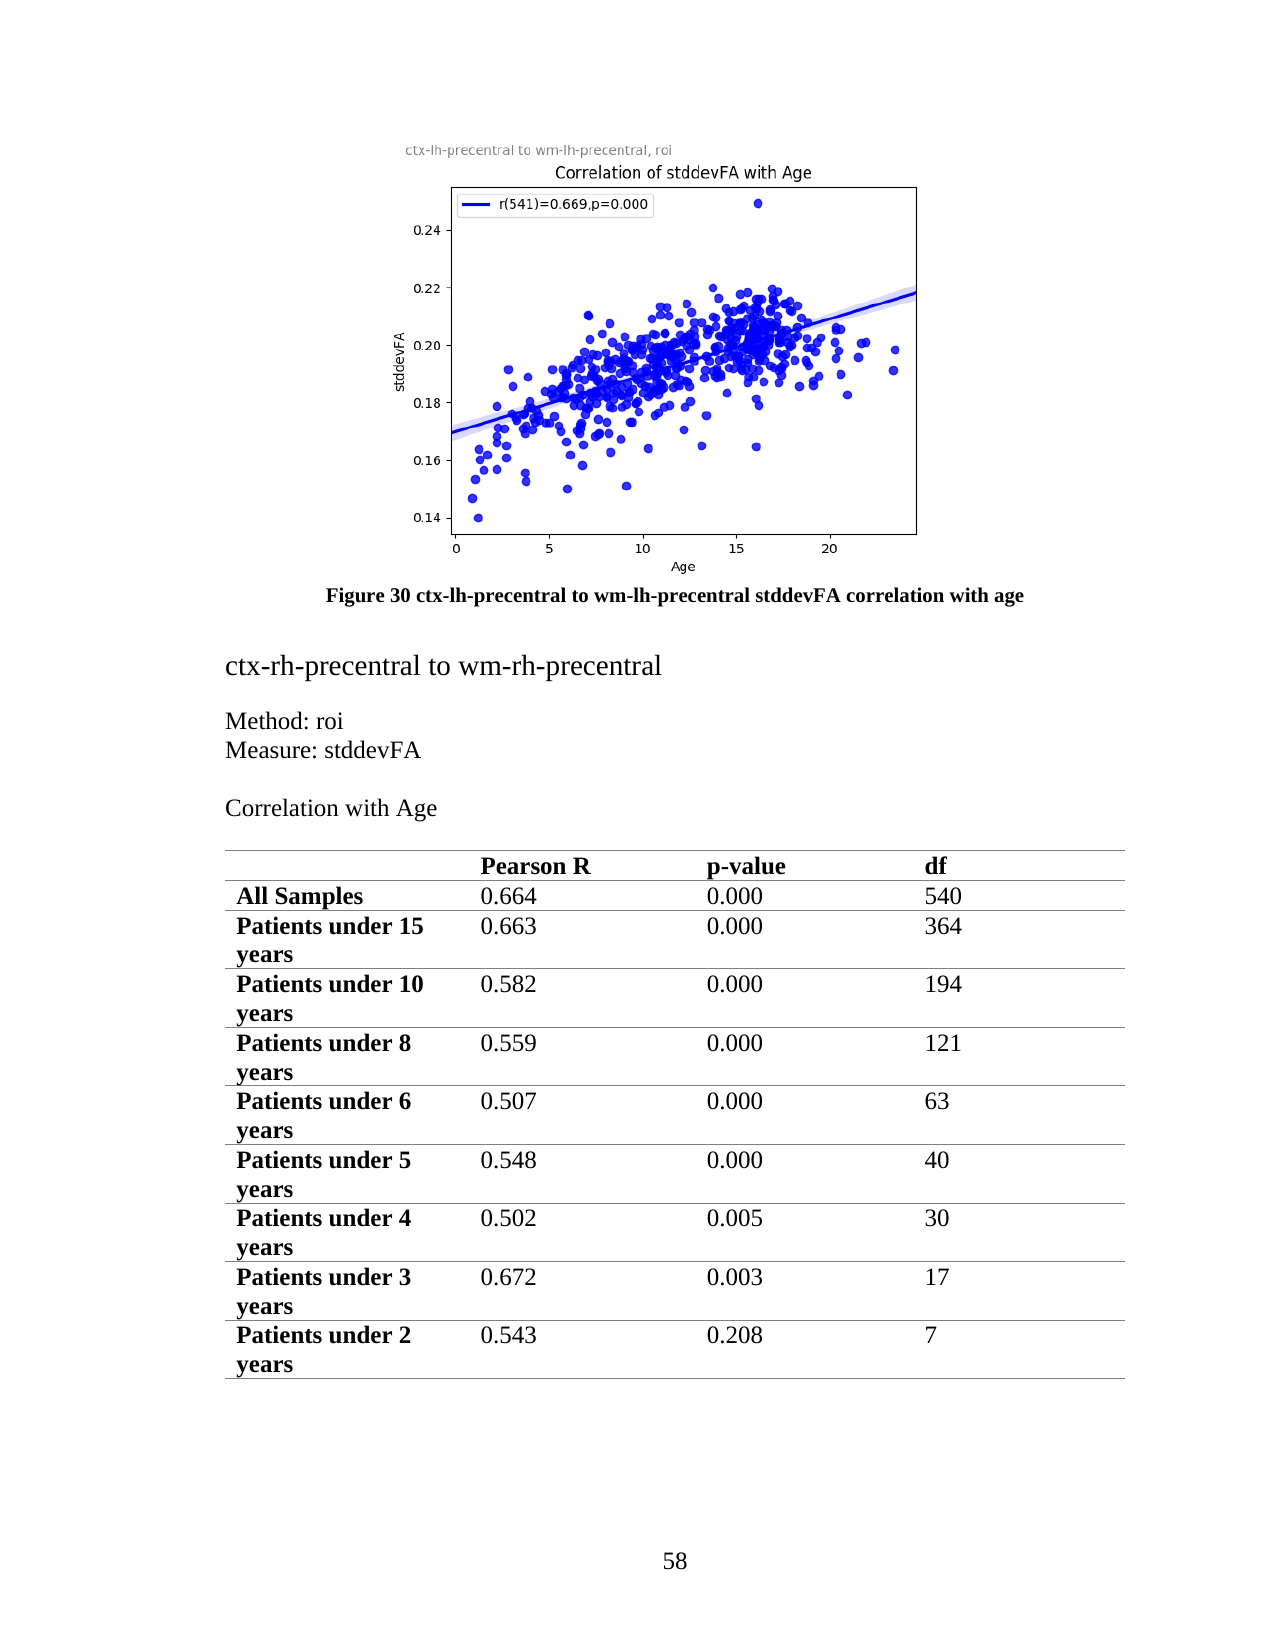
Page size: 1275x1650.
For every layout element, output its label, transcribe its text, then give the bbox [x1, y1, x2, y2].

picture [375, 132, 976, 583]
subtitle ctx-rh-precentral to wm-rh-precentral [225, 648, 1125, 681]
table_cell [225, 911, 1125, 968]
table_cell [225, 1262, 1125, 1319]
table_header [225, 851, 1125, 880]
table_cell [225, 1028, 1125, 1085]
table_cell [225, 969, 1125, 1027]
text Method: roi [225, 706, 1125, 735]
text Correlation with Age [225, 793, 1125, 821]
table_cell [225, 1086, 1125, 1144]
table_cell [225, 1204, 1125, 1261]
text Figure ctx-lh-precentral to wm-lh-precentral stddevFA correlation with age [225, 583, 1125, 607]
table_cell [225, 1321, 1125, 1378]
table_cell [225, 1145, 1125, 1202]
text Measure: stddevFA [225, 735, 1125, 764]
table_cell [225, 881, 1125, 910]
